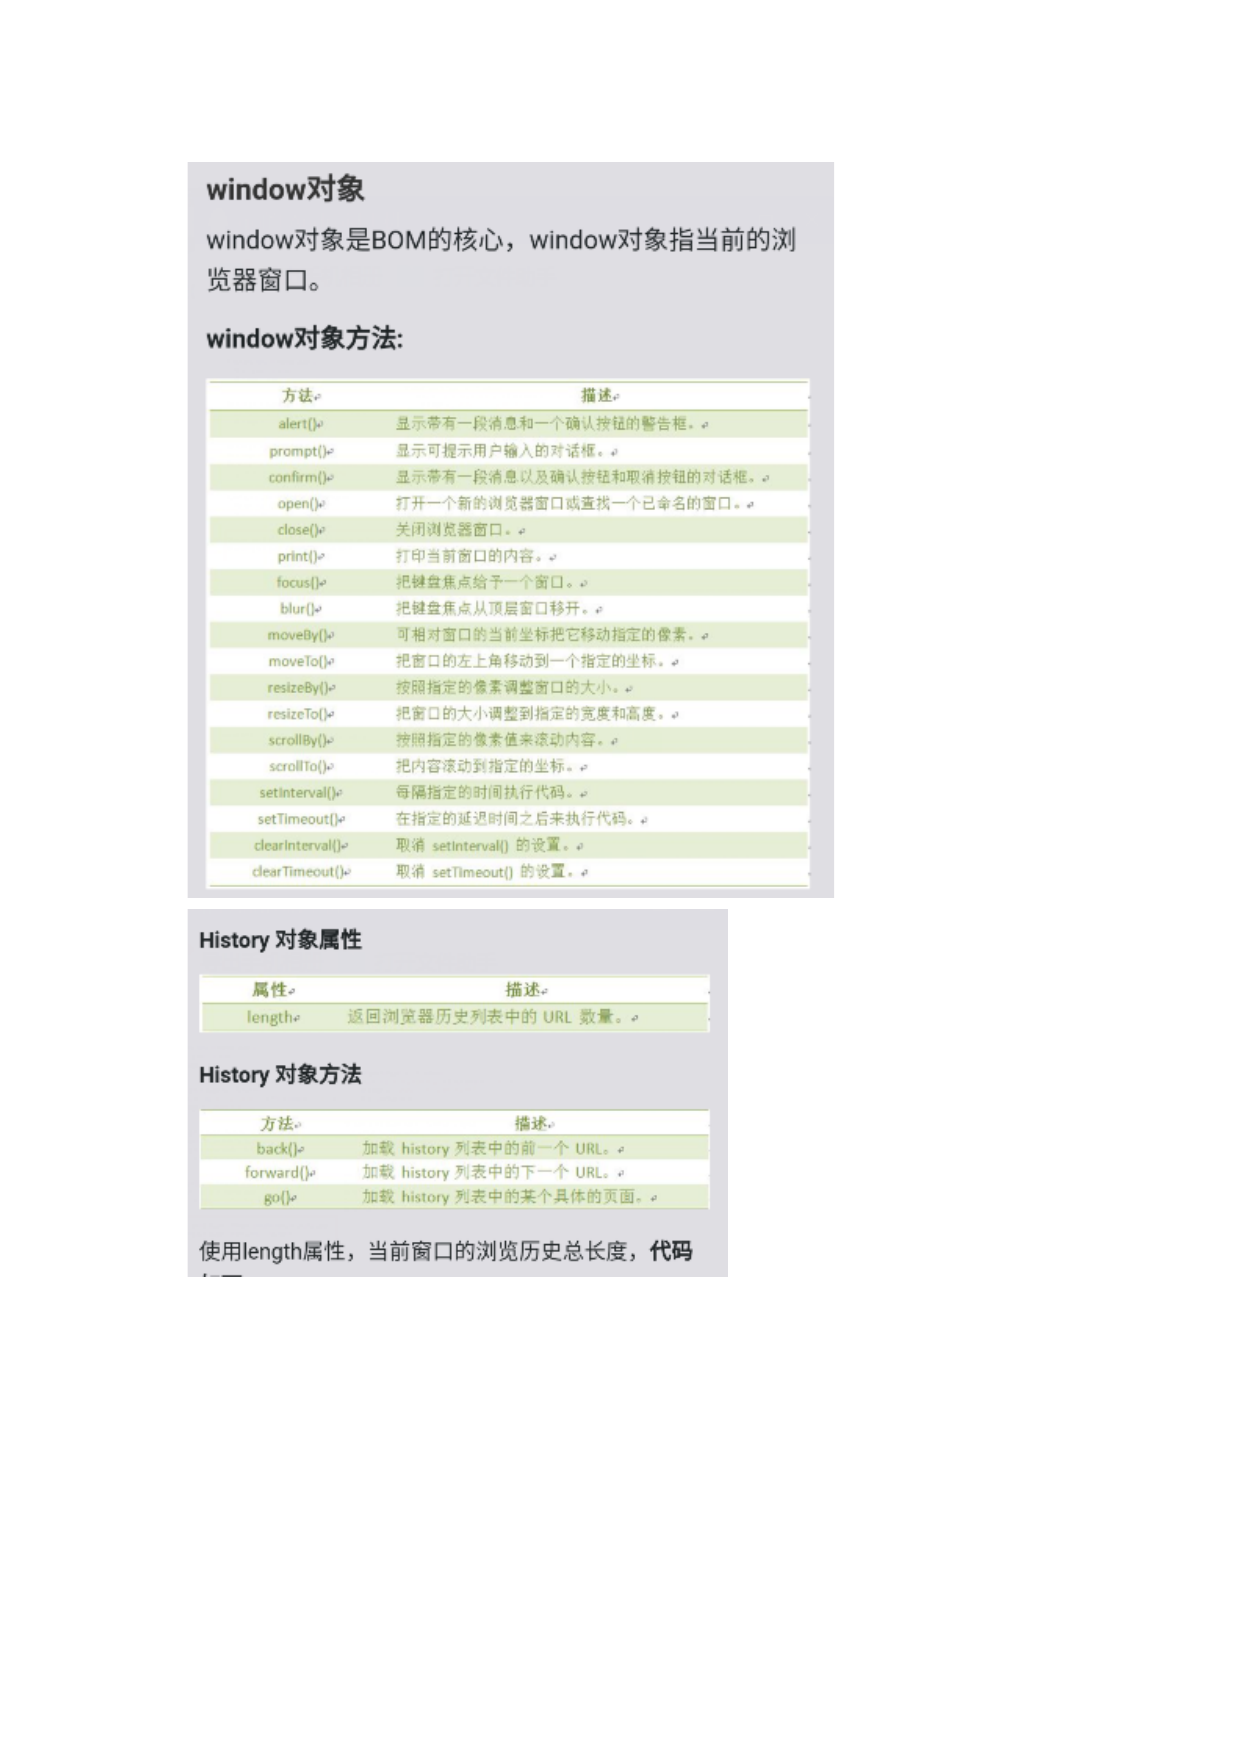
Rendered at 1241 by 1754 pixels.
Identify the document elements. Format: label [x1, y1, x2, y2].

picture [187, 162, 835, 898]
picture [187, 909, 728, 1277]
